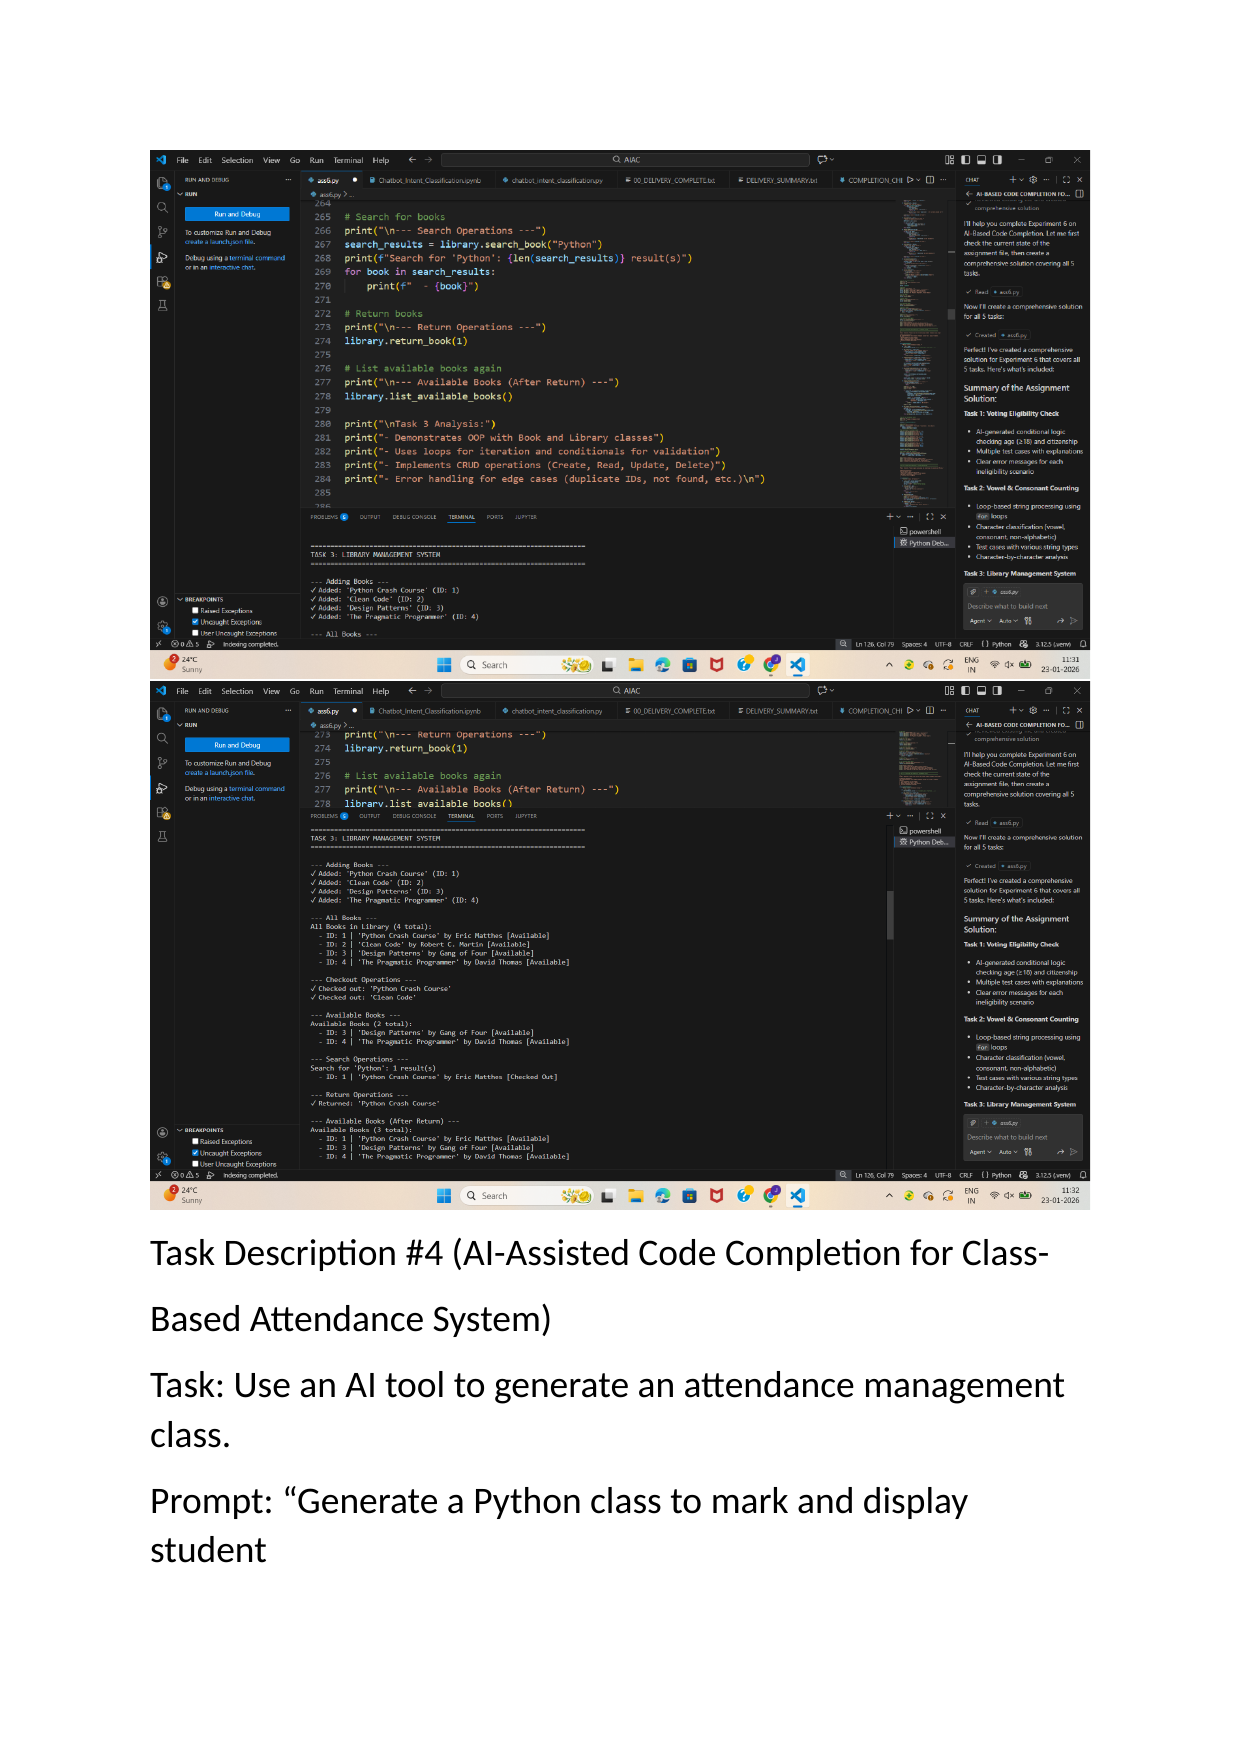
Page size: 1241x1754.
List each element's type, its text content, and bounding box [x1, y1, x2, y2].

text Task: Use an AI tool to generate an attendance management class. [150, 1361, 1090, 1456]
text Based Attendance System) [150, 1295, 1090, 1341]
text Prompt: “Generate a Python class to mark and display student [150, 1477, 1090, 1572]
picture [150, 681, 1091, 1210]
text Task Description #4 (AI-Assisted Code Completion for Class- [150, 1229, 1090, 1274]
picture [150, 150, 1091, 679]
